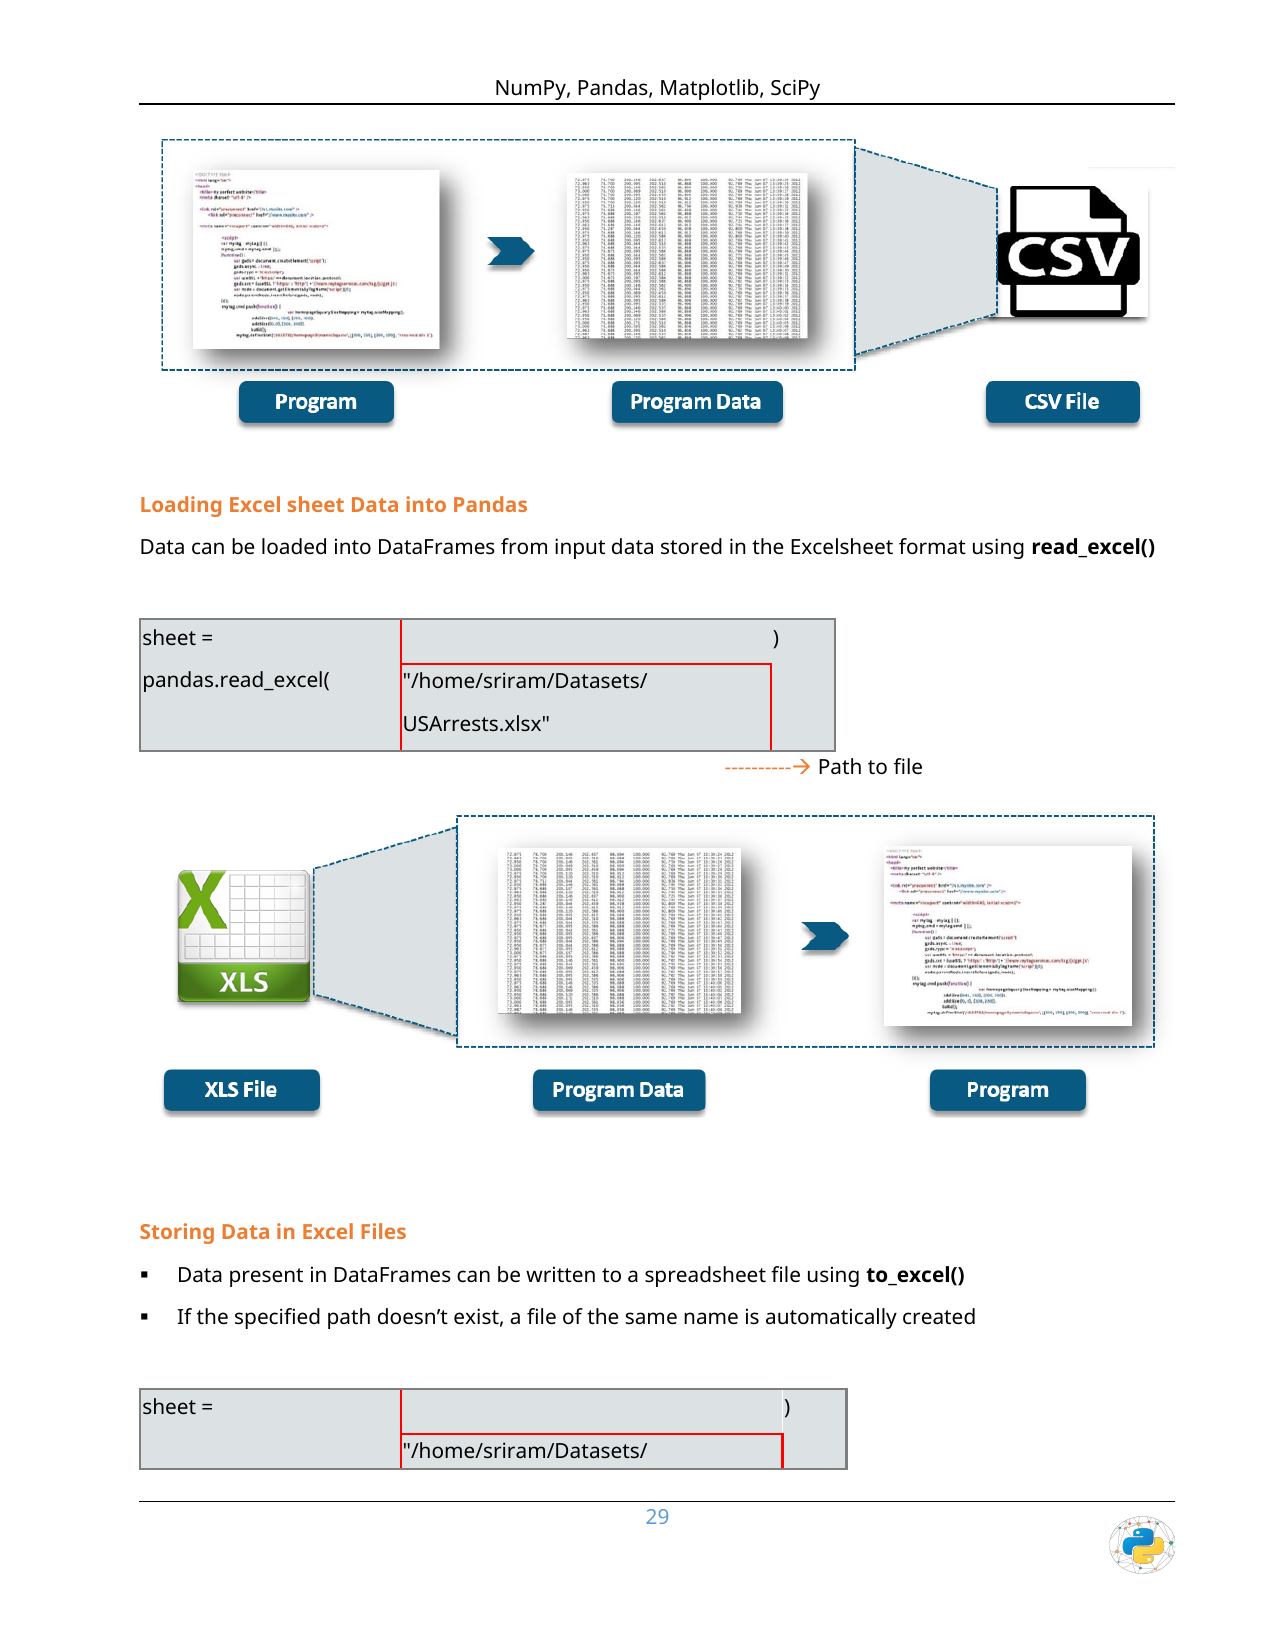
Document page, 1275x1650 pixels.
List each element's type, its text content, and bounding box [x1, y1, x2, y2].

text Storing Data in Excel Files [139, 1217, 1175, 1246]
picture [139, 133, 1176, 434]
table_header [402, 1390, 782, 1433]
list Data present in DataFrames can be written to a spreadsheet file using to_excel() [139, 1260, 1175, 1288]
table_header sheet = pandas.read_excel( [141, 1390, 400, 1468]
picture [1109, 1516, 1176, 1574]
table_header [402, 620, 771, 663]
text ---------- Path to file [139, 752, 1175, 780]
table_header ) [783, 1390, 845, 1468]
table_header sheet = pandas.read_excel( [141, 620, 400, 750]
table_cell "/home/sriram/Datasets/USArrests2.xlsx" [402, 1435, 781, 1468]
picture [139, 794, 1176, 1118]
text Loading Excel sheet Data into Pandas [139, 490, 1175, 518]
table_header ) [771, 620, 834, 750]
list If the specified path doesn’t exist, a file of the same name is automatically created [139, 1302, 1175, 1331]
table_cell "/home/sriram/Datasets/USArrests.xlsx" [402, 665, 770, 750]
text Data can be loaded into DataFrames from input data stored in the Excelsheet format using read_excel() [139, 532, 1175, 561]
